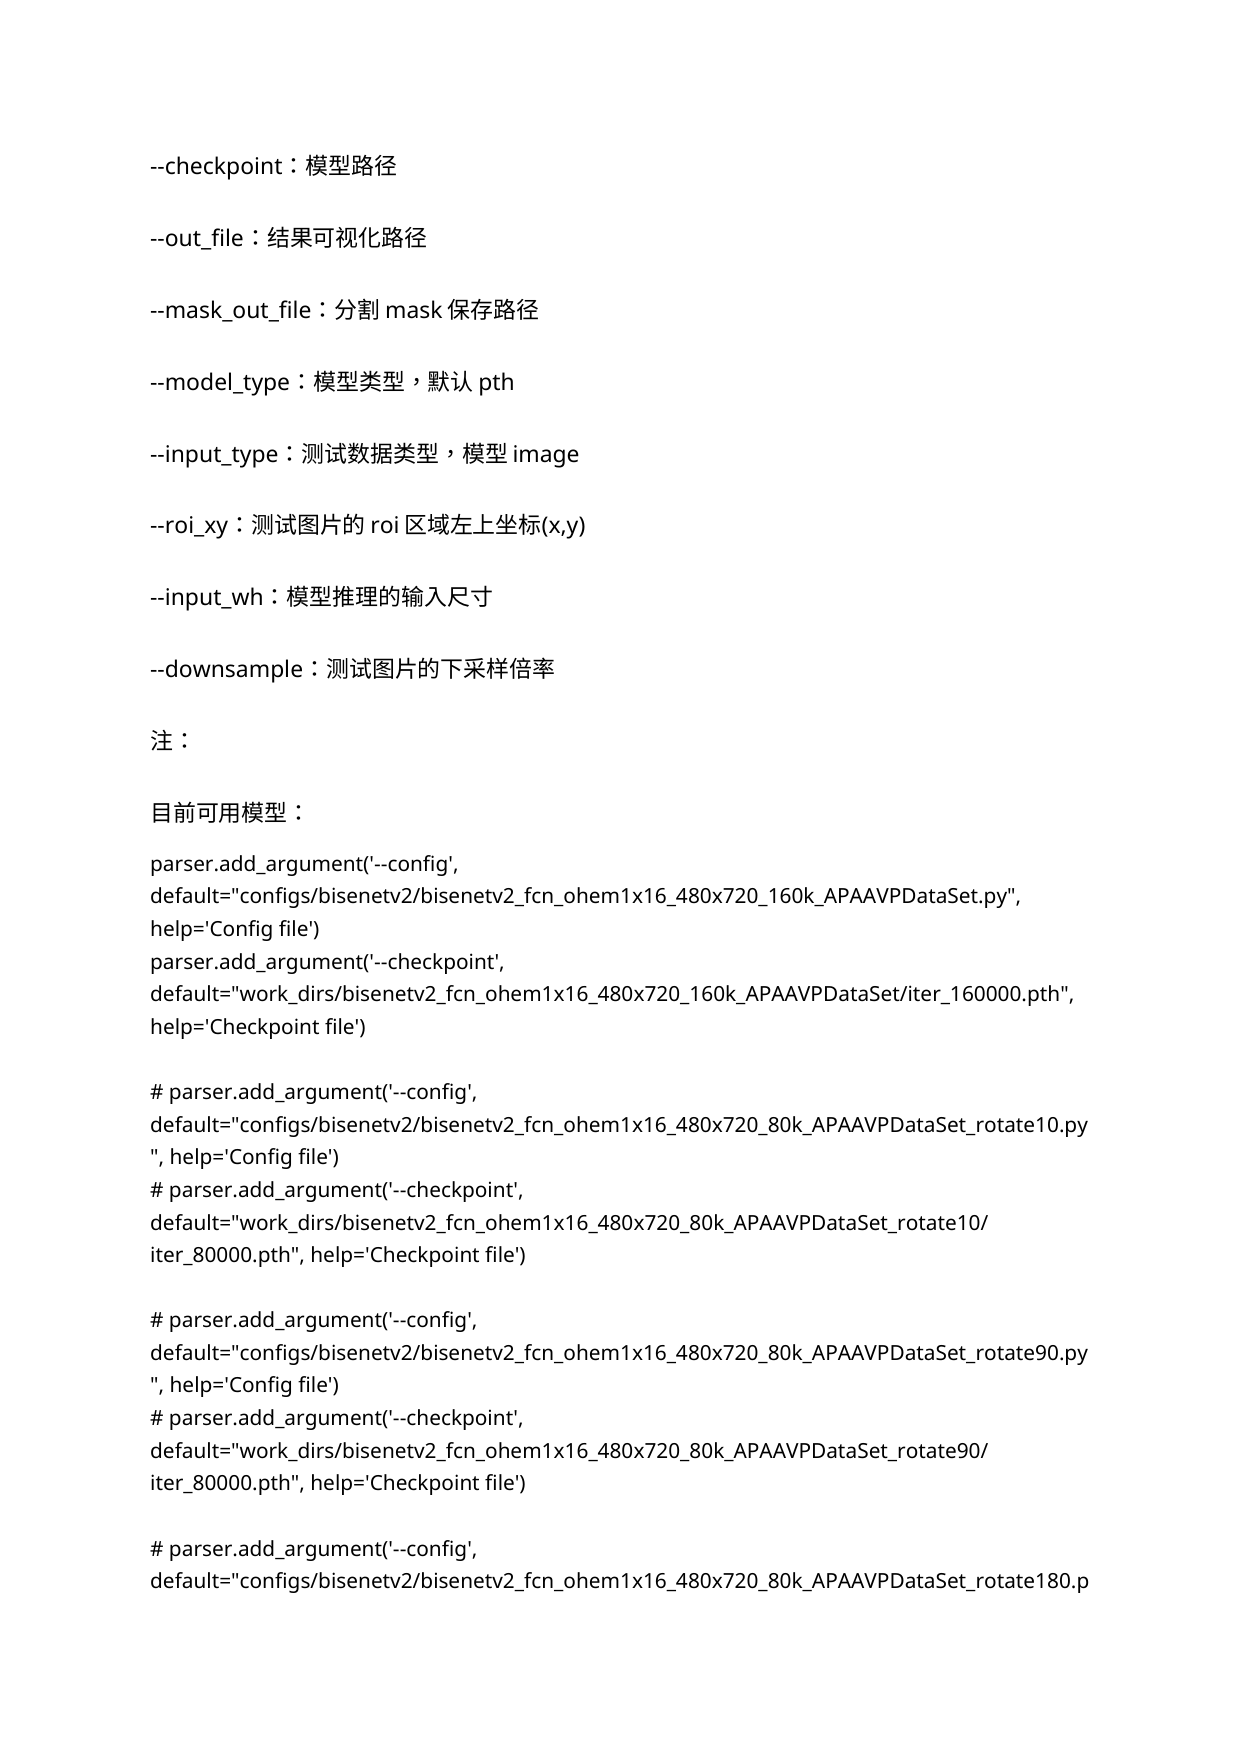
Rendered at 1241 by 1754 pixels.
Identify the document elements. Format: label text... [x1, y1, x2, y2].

text --input_wh：模型推理的输入尺寸 [150, 581, 1090, 612]
text --input_type：测试数据类型，模型image [150, 437, 1090, 469]
text --model_type：模型类型，默认pth [150, 366, 1090, 397]
text --roi_xy：测试图片的roi区域左上坐标(x,y) [150, 509, 1090, 541]
text --out_file：结果可视化路径 [150, 222, 1090, 253]
text 目前可用模型： [150, 797, 1090, 828]
text 注： [150, 725, 1090, 756]
text --downsample：测试图片的下采样倍率 [150, 653, 1090, 684]
text --checkpoint：模型路径 [150, 150, 1090, 181]
text --mask_out_file：分割mask保存路径 [150, 294, 1090, 325]
